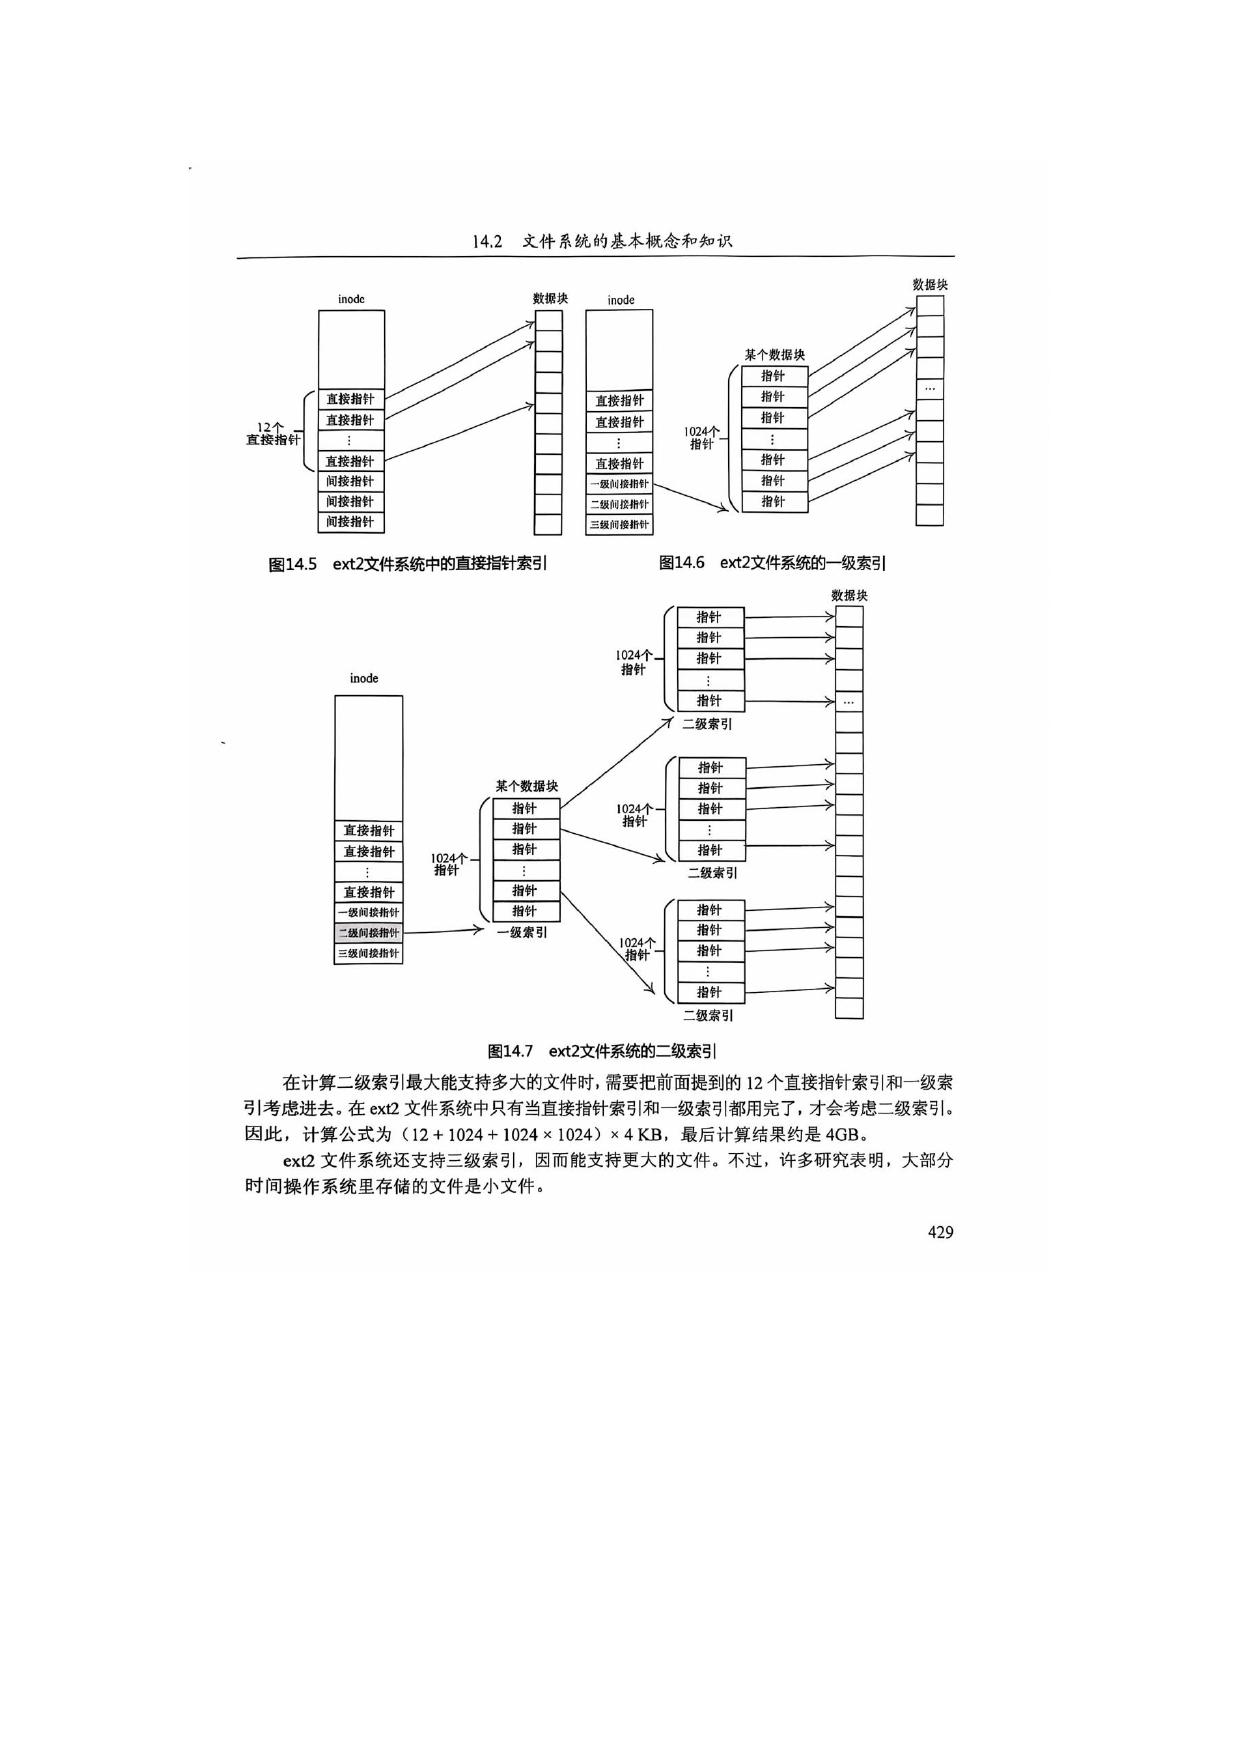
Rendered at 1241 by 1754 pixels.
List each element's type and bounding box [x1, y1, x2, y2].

picture [187, 162, 1050, 1273]
